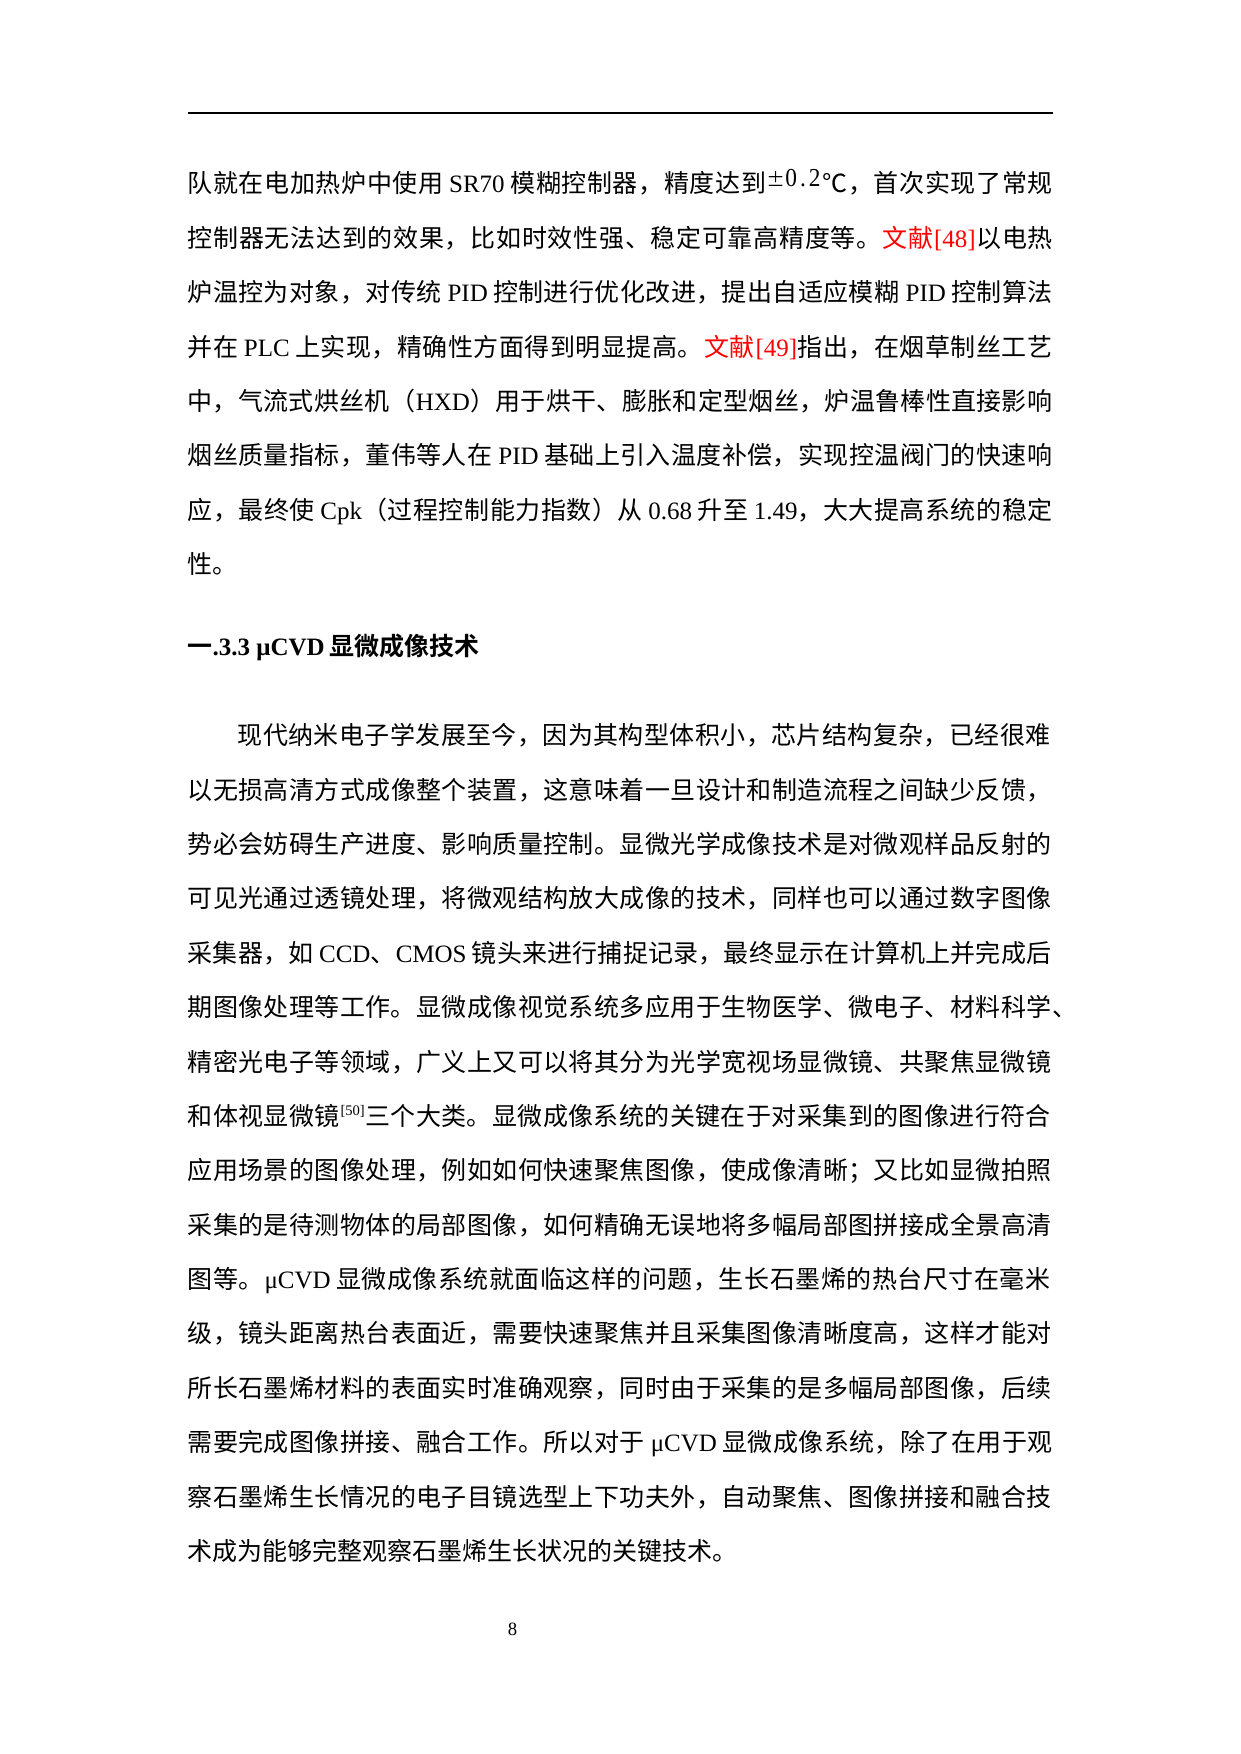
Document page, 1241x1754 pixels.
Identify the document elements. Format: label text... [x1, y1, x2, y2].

subtitle μCVD显微成像技术 [187, 626, 1053, 662]
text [187, 164, 1053, 581]
text 现代纳米电子学发展至今，因为其构型体积小，芯片结构复杂，已经很难以无损高清方式成像整个装置，这意味着一旦设计和制造流程之间缺少反馈，势必会妨碍生产进度、影响质量控制。显微光学成像技术是对微观样品反射的可见光通过透镜处理，将微观结构放大成像的技术，同样也可以通过数字图像采集器，如CCD、CMOS镜头来进行捕捉记录，最终显示在计算机上并完成后期图像处理等工作。显微成像视觉系统多应用于生物医学、微电子、材料科学、精密光电子等领域，广义上又可以将其分为光学宽视场显微镜、共聚焦显微镜和体视显微镜[50]三个大类。显微成像系统的关键在于对采集到的图像进行符合应用场景的图像处理，例如如何快速聚焦图像，使成像清晰；又比如显微拍照采集的是待测物体的局部图像，如何精确无误地将多幅局部图拼接成全景高清图等。μCVD显微成像系统就面临这样的问题，生长石墨烯的热台尺寸在毫米级，镜头距离热台表面近，需要快速聚焦并且采集图像清晰度高，这样才能对所长石墨烯材料的表面实时准确观察，同时由于采集的是多幅局部图像，后续需要完成图像拼接、融合工作。所以对于μCVD显微成像系统，除了在用于观察石墨烯生长情况的电子目镜选型上下功夫外，自动聚焦、图像拼接和融合技术成为能够完整观察石墨烯生长状况的关键技术。 [187, 716, 1053, 1568]
